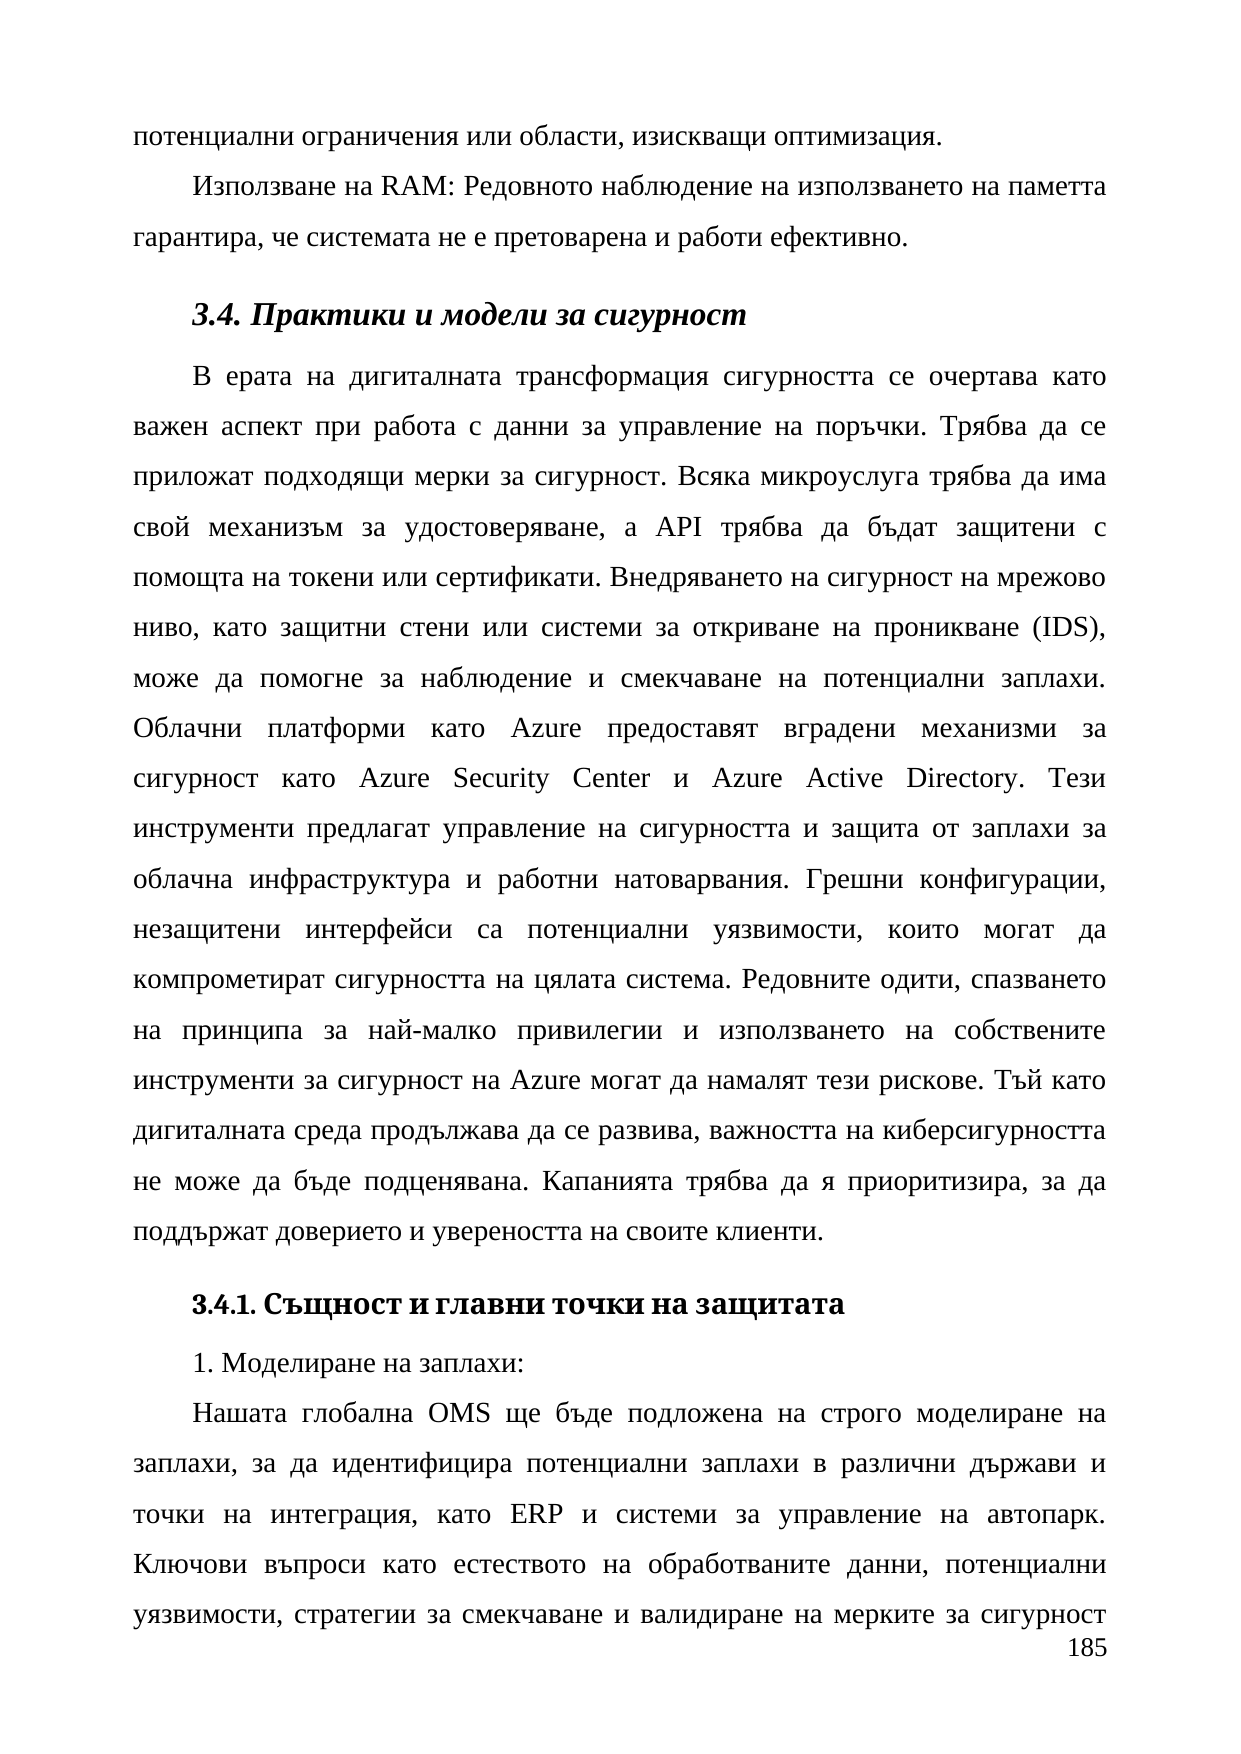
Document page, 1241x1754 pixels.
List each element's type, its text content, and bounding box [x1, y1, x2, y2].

text Използване на RAM: Редовното наблюдение на използването на паметта гарантира, че системата не е претоварена и работи ефективно. [133, 168, 1107, 252]
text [133, 1395, 1107, 1630]
text 1. Моделиране на заплахи: [133, 1345, 1107, 1378]
subtitle 3.4. Практики и модели за сигурност [133, 294, 1107, 332]
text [133, 118, 1107, 152]
subtitle 3.4.1. Същност и главни точки на защитата [133, 1288, 1107, 1322]
text В ерата на дигиталната трансформация сигурността се очертава като важен аспект при работа с данни за управление на поръчки. Трябва да се приложат подходящи мерки за сигурност. Всяка микроуслуга трябва да има свой механизъм за удостоверяване, а API трябва да бъдат защитени с помощта на токени или сертификати. Внедряването на сигурност на мрежово ниво, като защитни стени или системи за откриване на проникване (IDS), може да помогне за наблюдение и смекчаване на потенциални заплахи. Облачни платформи като Azure предоставят вградени механизми за сигурност като Azure Security Center и Azure Active Directory. Тези инструменти предлагат управление на сигурността и защита от заплахи за облачна инфраструктура и работни натоварвания. Грешни конфигурации, незащитени интерфейси са потенциални уязвимости, които могат да компрометират сигурността на цялата система. Редовните одити, спазването на принципа за най-малко привилегии и използването на собствените инструменти за сигурност на Azure могат да намалят тези рискове. Тъй като дигиталната среда продължава да се развива, важността на киберсигурността не може да бъде подценявана. Капанията трябва да я приоритизира, за да поддържат доверието и увереността на своите клиенти. [133, 358, 1107, 1247]
